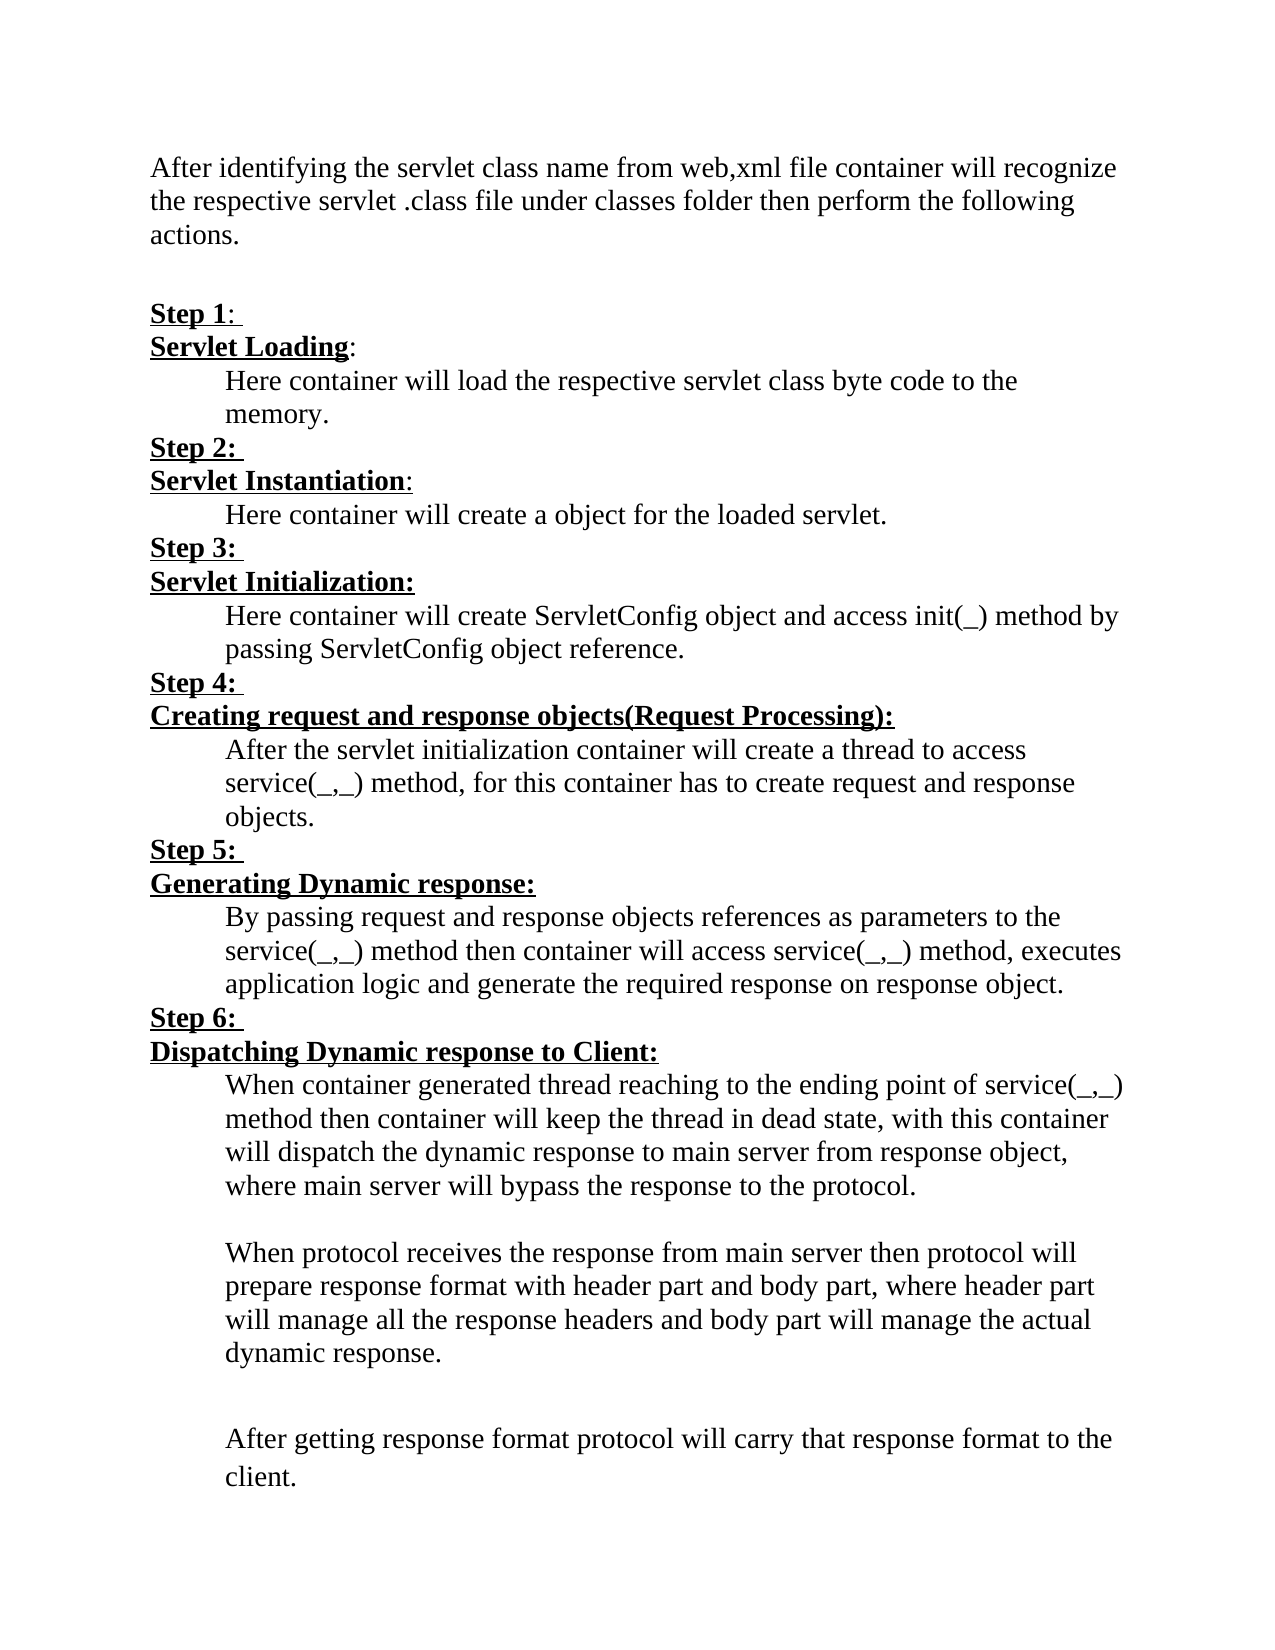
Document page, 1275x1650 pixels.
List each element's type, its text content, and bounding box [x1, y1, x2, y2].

text Creating request and response objects(Request Processing): [150, 698, 1125, 732]
text Servlet Loading: [150, 329, 1125, 363]
text Step 2: [150, 430, 1125, 463]
text Step 3: [150, 531, 1125, 564]
text Here container will create a object for the loaded servlet. [225, 497, 1125, 531]
text After identifying the servlet class name from web,xml file container will recognize the respective servlet .class file under classes folder then perform the following actions. [150, 150, 1125, 251]
text By passing request and response objects references as parameters to the service(_,_) method then container will access service(_,_) method, executes application logic and generate the required response on response object. [225, 899, 1125, 1000]
text Step 6: [150, 1000, 1125, 1034]
text Step 4: [150, 665, 1125, 698]
text When container generated thread reaching to the ending point of service(_,_) method then container will keep the thread in dead state, with this container will dispatch the dynamic response to main server from response object, where main server will bypass the response to the protocol. [225, 1067, 1125, 1201]
text When protocol receives the response from main server then protocol will prepare response format with header part and body part, where header part will manage all the response headers and body part will manage the actual dynamic response. [225, 1235, 1125, 1369]
text Servlet Initialization: [150, 564, 1125, 598]
text After getting response format protocol will carry that response format to the client. [225, 1421, 1113, 1493]
text Here container will create ServletConfig object and access init(_) method by passing ServletConfig object reference. [225, 598, 1125, 665]
text Here container will load the respective servlet class byte code to the memory. [225, 363, 1125, 430]
text Generating Dynamic response: [150, 866, 1125, 899]
text Step 5: [150, 832, 1125, 866]
text After the servlet initialization container will create a thread to access service(_,_) method, for this container has to create request and response objects. [225, 732, 1125, 832]
text Dispatching Dynamic response to Client: [150, 1034, 1125, 1067]
text Servlet Instantiation: [150, 463, 1125, 497]
text Step 1: [150, 296, 1125, 329]
